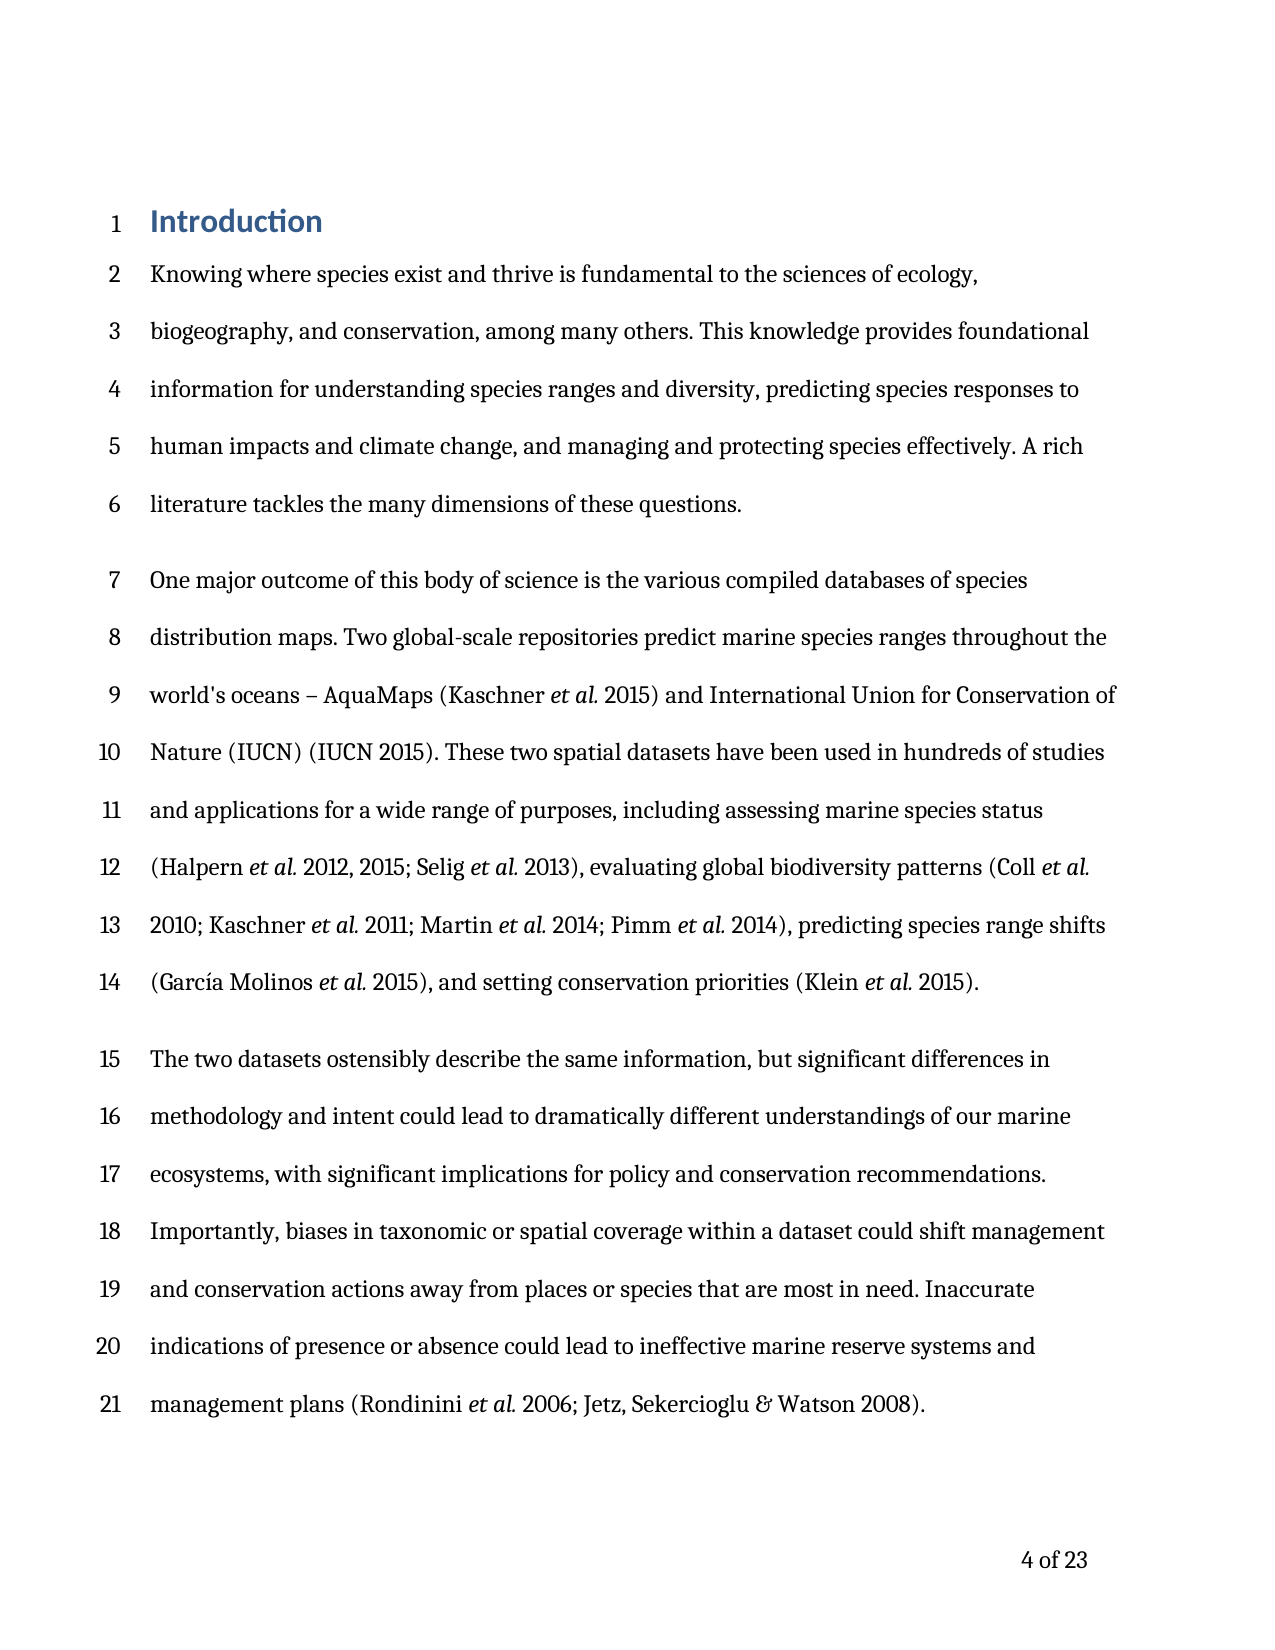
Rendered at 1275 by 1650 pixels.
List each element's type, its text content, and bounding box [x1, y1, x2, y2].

subtitle Introduction [150, 200, 1125, 241]
text Knowing where species exist and thrive is fundamental to the sciences of ecology, biogeography, and conservation, among many others. This knowledge provides foundational information for understanding species ranges and diversity, predicting species responses to human impacts and climate change, and managing and protecting species effectively. A rich literature tackles the many dimensions of these questions. [150, 259, 1125, 518]
text The two datasets ostensibly describe the same information, but significant differences in methodology and intent could lead to dramatically different understandings of our marine ecosystems, with significant implications for policy and conservation recommendations. Importantly, biases in taxonomic or spatial coverage within a dataset could shift management and conservation actions away from places or species that are most in need. Inaccurate indications of presence or absence could lead to ineffective marine reserve systems and management plans (Rondinini et al. 2006; Jetz, Sekercioglu & Watson 2008). [150, 1044, 1125, 1418]
text One major outcome of this body of science is the various compiled databases of species distribution maps. Two global-scale repositories predict marine species ranges throughout the world's oceans – AquaMaps (Kaschner et al. 2015) and International Union for Conservation of Nature (IUCN) (IUCN 2015). These two spatial datasets have been used in hundreds of studies and applications for a wide range of purposes, including assessing marine species status (Halpern et al. 2012, 2015; Selig et al. 2013), evaluating global biodiversity patterns (Coll et al. 2010; Kaschner et al. 2011; Martin et al. 2014; Pimm et al. 2014), predicting species range shifts (García Molinos et al. 2015), and setting conservation priorities (Klein et al. 2015). [150, 566, 1125, 997]
